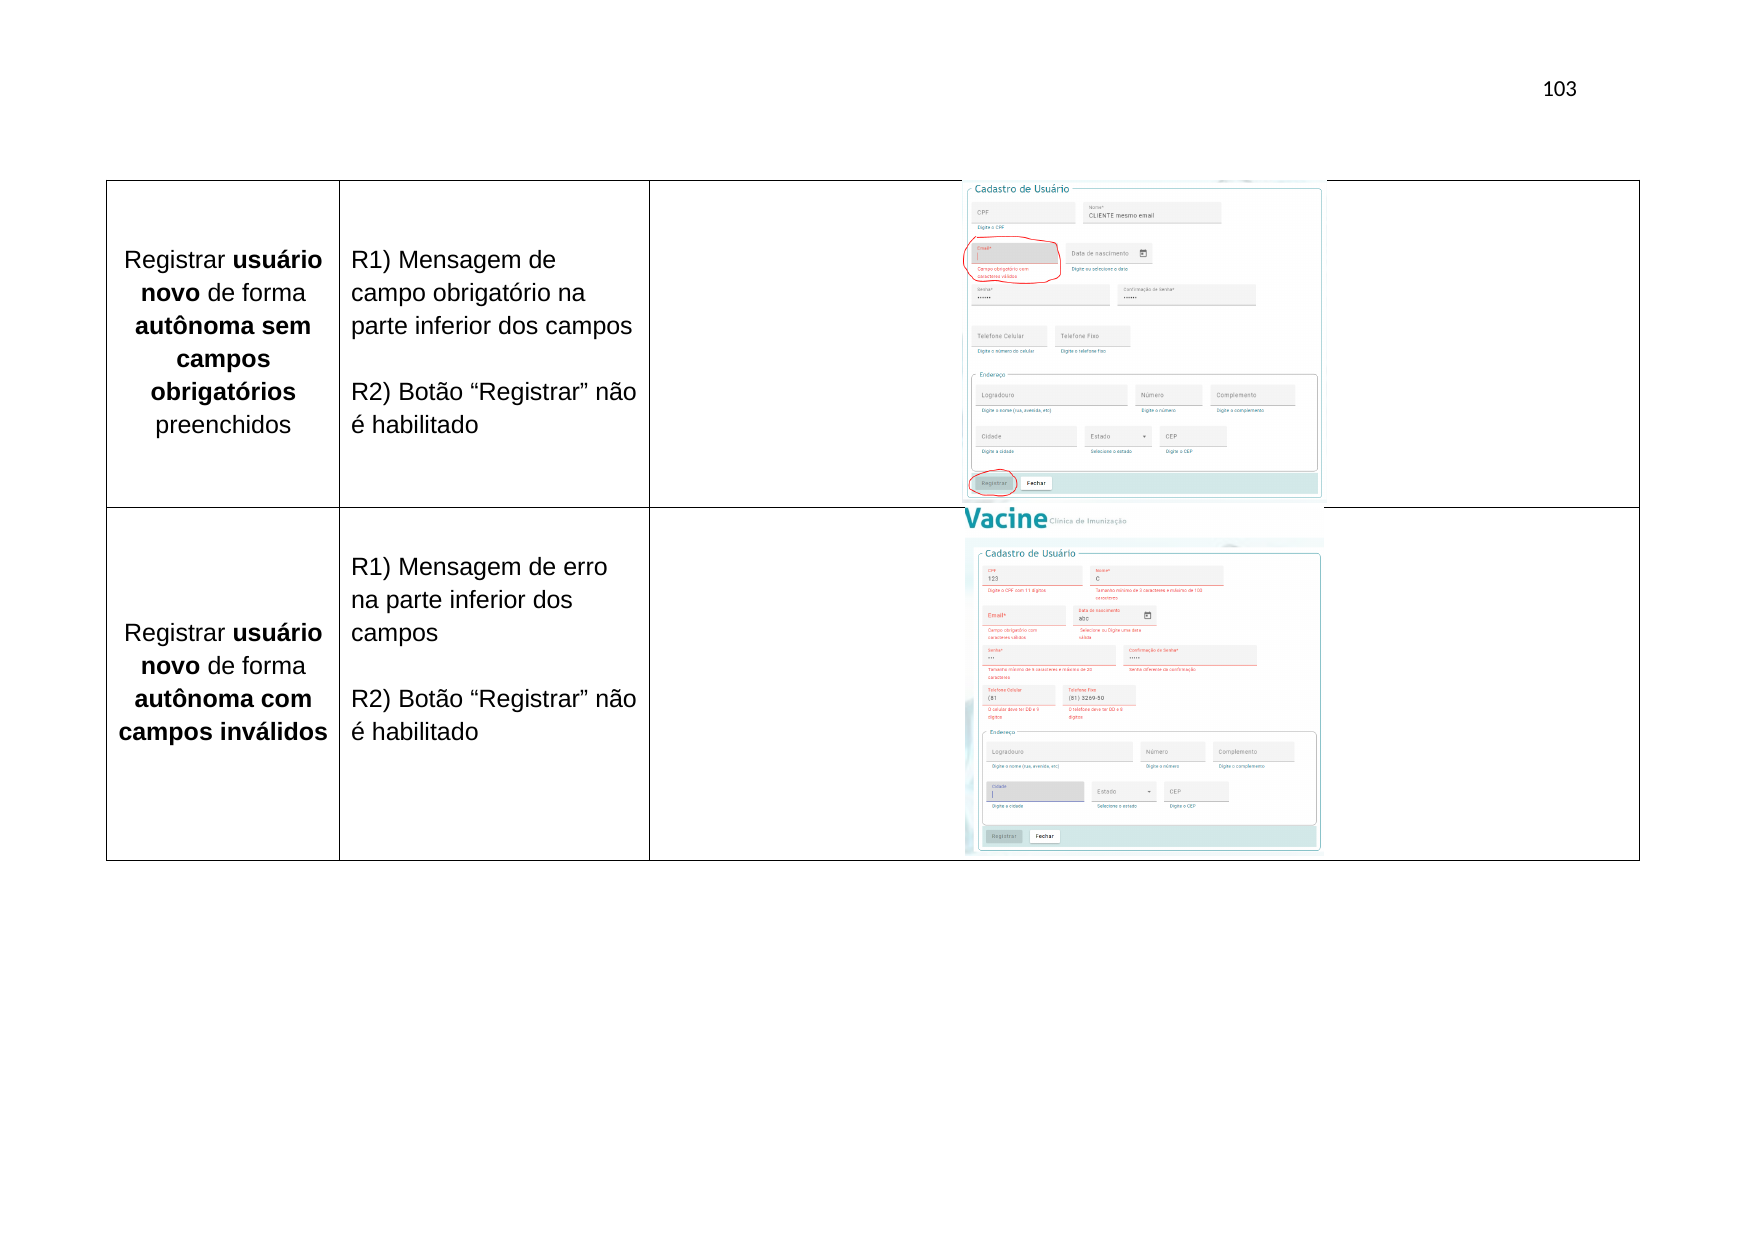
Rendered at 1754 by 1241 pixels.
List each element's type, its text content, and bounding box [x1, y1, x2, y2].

table_cell Registrar usuário novo de forma autônoma com campos inválidos [107, 508, 339, 860]
table_cell R1) Mensagem de campo obrigatório na parte inferior dos campos R2) Botão “Registrar” não é habilitado [340, 181, 649, 507]
table_cell R1) Mensagem de erro na parte inferior dos campos R2) Botão “Registrar” não é habilitado [340, 508, 649, 860]
table_cell [650, 508, 1639, 860]
table_cell Registrar usuário novo de forma autônoma sem campos obrigatórios preenchidos [107, 181, 339, 507]
picture [965, 507, 1324, 856]
picture [962, 180, 1327, 503]
table_cell [650, 181, 1639, 507]
